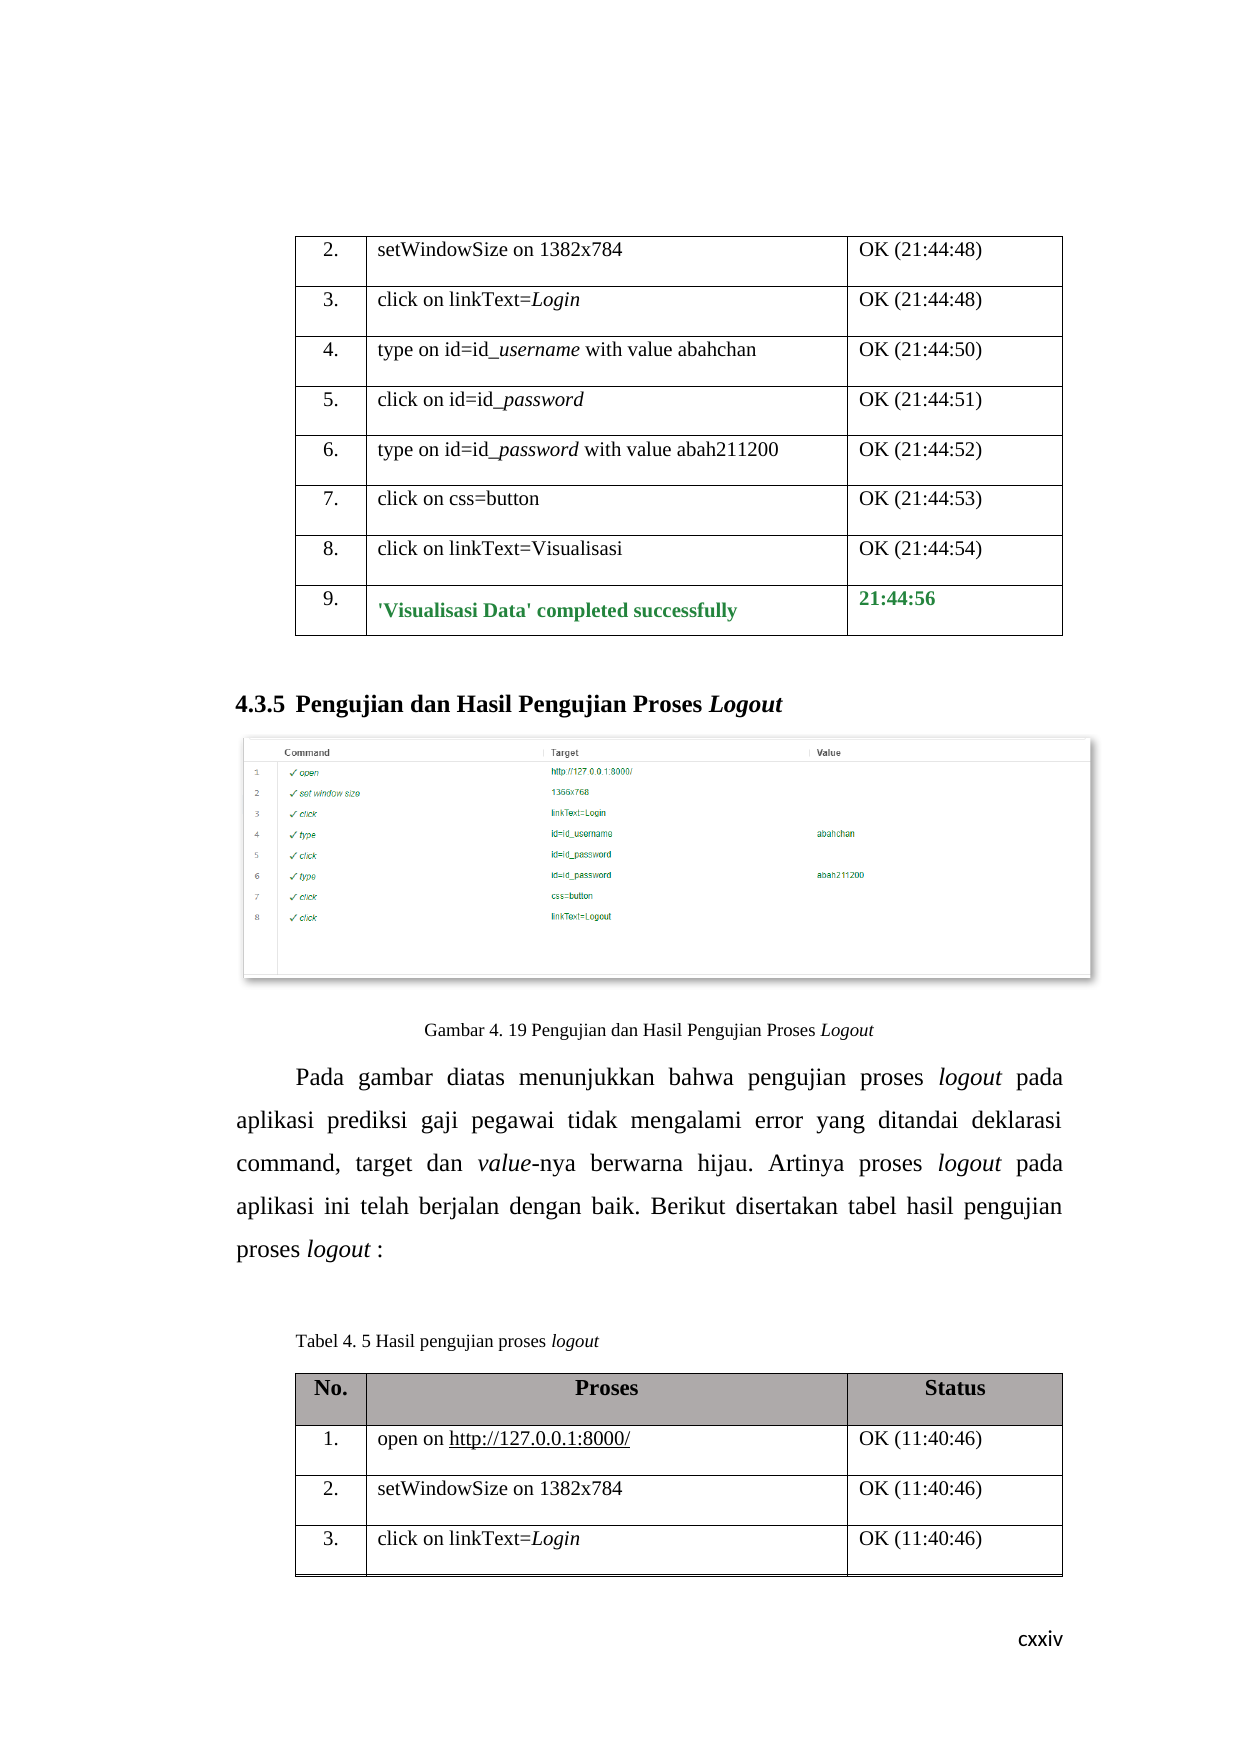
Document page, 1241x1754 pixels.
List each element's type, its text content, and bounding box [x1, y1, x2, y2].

table_cell 3. [296, 1526, 366, 1574]
table_cell 7. [296, 486, 366, 535]
table_cell 9. [296, 586, 366, 634]
table_cell click on css=button [367, 486, 847, 535]
table_cell type on id=id_password with value abah211200 [367, 436, 847, 485]
table_cell open on http://127.0.0.1:8000/ [367, 1426, 847, 1475]
table_header Proses [367, 1374, 847, 1425]
table_cell setWindowSize on 1382x784 [367, 237, 847, 286]
text Tabel 4. 5 Hasil pengujian proses logout [295, 1330, 1063, 1352]
picture [242, 738, 1091, 978]
table_cell 21:44:56 [848, 586, 1062, 634]
table_cell 8. [296, 536, 366, 585]
table_cell OK (11:40:46) [848, 1526, 1062, 1574]
table_cell setWindowSize on 1382x784 [367, 1476, 847, 1524]
table_cell OK (21:44:52) [848, 436, 1062, 485]
table_cell 5. [296, 387, 366, 435]
table_cell click on linkText=Login [367, 1526, 847, 1574]
table_cell 2. [296, 237, 366, 286]
table_header No. [296, 1374, 366, 1425]
table_cell click on id=id_password [367, 387, 847, 435]
table_cell OK (21:44:48) [848, 287, 1062, 336]
table_cell OK (11:40:46) [848, 1476, 1062, 1524]
subtitle Pengujian dan Hasil Pengujian Proses Logout [235, 689, 1063, 717]
text Pada gambar diatas menunjukkan bahwa pengujian proses logout pada aplikasi prediksi gaji pegawai tidak mengalami error yang ditandai deklarasi command, target dan value-nya berwarna hijau. Artinya proses logout pada aplikasi ini telah berjalan dengan baik. Berikut disertakan tabel hasil pengujian proses logout : [236, 1062, 1063, 1263]
table_header Status [848, 1374, 1062, 1425]
table_cell 'Visualisasi Data' completed successfully [367, 586, 847, 634]
table_cell click on linkText=Login [367, 287, 847, 336]
table_cell OK (21:44:51) [848, 387, 1062, 435]
table_cell OK (21:44:53) [848, 486, 1062, 535]
table_cell OK (21:44:48) [848, 237, 1062, 286]
table_cell 6. [296, 436, 366, 485]
table_cell OK (21:44:50) [848, 337, 1062, 386]
table_cell OK (11:40:46) [848, 1426, 1062, 1475]
table_cell 3. [296, 287, 366, 336]
table_cell OK (21:44:54) [848, 536, 1062, 585]
table_cell 2. [296, 1476, 366, 1524]
text Gambar 4. 19 Pengujian dan Hasil Pengujian Proses Logout [236, 1019, 1063, 1041]
table_cell 1. [296, 1426, 366, 1475]
table_cell click on linkText=Visualisasi [367, 536, 847, 585]
table_cell 4. [296, 337, 366, 386]
table_cell type on id=id_username with value abahchan [367, 337, 847, 386]
